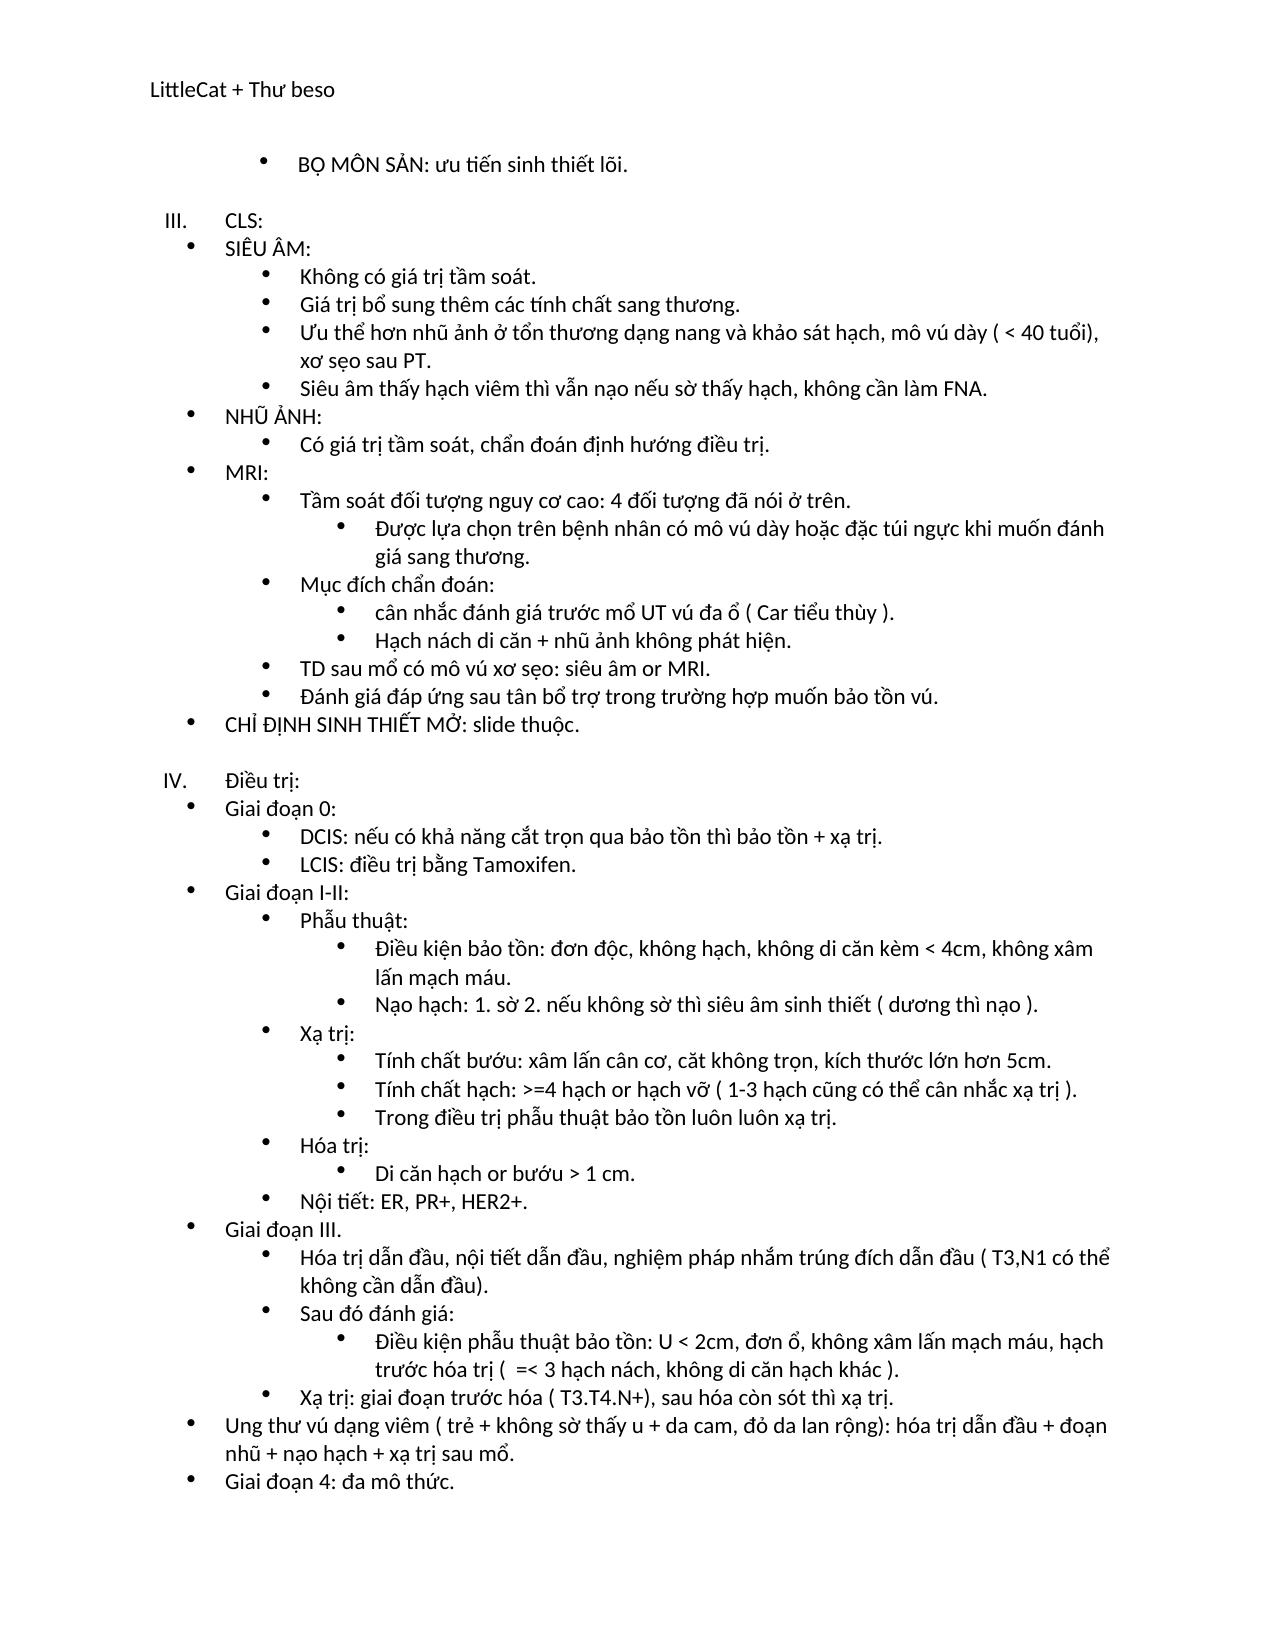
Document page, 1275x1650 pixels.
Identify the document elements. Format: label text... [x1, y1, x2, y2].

list Điều kiện phẫu thuật bảo tồn: U < 2cm, đơn ổ, không xâm lấn mạch máu, hạch trước hóa trị ( =< 3 hạch nách, không di căn hạch khác ). [337, 1327, 1125, 1383]
list Hạch nách di căn + nhũ ảnh không phát hiện. [337, 626, 1125, 654]
list Giai đoạn 0: [187, 794, 1125, 822]
list Nạo hạch: 1. sờ 2. nếu không sờ thì siêu âm sinh thiết ( dương thì nạo ). [337, 991, 1125, 1019]
list cân nhắc đánh giá trước mổ UT vú đa ổ ( Car tiểu thùy ). [337, 598, 1125, 626]
list Tính chất bướu: xâm lấn cân cơ, căt không trọn, kích thước lớn hơn 5cm. [337, 1047, 1125, 1075]
list Trong điều trị phẫu thuật bảo tồn luôn luôn xạ trị. [337, 1103, 1125, 1131]
list Không có giá trị tầm soát. [262, 262, 1125, 290]
list Sau đó đánh giá: [262, 1299, 1125, 1327]
list LCIS: điều trị bằng Tamoxifen. [262, 851, 1125, 878]
list CHỈ ĐỊNH SINH THIẾT MỞ: slide thuộc. [187, 710, 1125, 738]
list Ưu thể hơn nhũ ảnh ở tổn thương dạng nang và khảo sát hạch, mô vú dày ( < 40 tuổi), xơ sẹo sau PT. [262, 318, 1125, 374]
list MRI: [187, 458, 1125, 486]
list NHŨ ẢNH: [187, 402, 1125, 430]
list Di căn hạch or bướu > 1 cm. [337, 1159, 1125, 1187]
list Ung thư vú dạng viêm ( trẻ + không sờ thấy u + da cam, đỏ da lan rộng): hóa trị dẫn đầu + đoạn nhũ + nạo hạch + xạ trị sau mổ. [187, 1411, 1125, 1467]
list TD sau mổ có mô vú xơ sẹo: siêu âm or MRI. [262, 654, 1125, 682]
list Nội tiết: ER, PR+, HER2+. [262, 1187, 1125, 1215]
list Giai đoạn 4: đa mô thức. [187, 1467, 1125, 1495]
list DCIS: nếu có khả năng cắt trọn qua bảo tồn thì bảo tồn + xạ trị. [262, 822, 1125, 851]
list Hóa trị: [262, 1131, 1125, 1159]
list Đánh giá đáp ứng sau tân bổ trợ trong trường hợp muốn bảo tồn vú. [262, 682, 1125, 710]
list BỘ MÔN SẢN: ưu tiến sinh thiết lõi. [260, 150, 1125, 178]
list Giá trị bổ sung thêm các tính chất sang thương. [262, 290, 1125, 318]
list Hóa trị dẫn đầu, nội tiết dẫn đầu, nghiệm pháp nhắm trúng đích dẫn đầu ( T3,N1 có thể không cần dẫn đầu). [262, 1243, 1125, 1299]
list Được lựa chọn trên bệnh nhân có mô vú dày hoặc đặc túi ngực khi muốn đánh giá sang thương. [337, 514, 1125, 570]
list Siêu âm thấy hạch viêm thì vẫn nạo nếu sờ thấy hạch, không cần làm FNA. [262, 374, 1125, 402]
list Mục đích chẩn đoán: [262, 570, 1125, 598]
list Điều kiện bảo tồn: đơn độc, không hạch, không di căn kèm < 4cm, không xâm lấn mạch máu. [337, 934, 1125, 991]
list Điều trị: [187, 766, 1125, 794]
list SIÊU ÂM: [187, 234, 1125, 262]
list CLS: [187, 206, 1125, 234]
list Giai đoạn I-II: [187, 878, 1125, 907]
list Có giá trị tầm soát, chẩn đoán định hướng điều trị. [262, 430, 1125, 458]
list Xạ trị: [262, 1019, 1125, 1047]
list Tầm soát đối tượng nguy cơ cao: 4 đối tượng đã nói ở trên. [262, 486, 1125, 514]
list Tính chất hạch: >=4 hạch or hạch vỡ ( 1-3 hạch cũng có thể cân nhắc xạ trị ). [337, 1075, 1125, 1103]
list Phẫu thuật: [262, 907, 1125, 934]
list Xạ trị: giai đoạn trước hóa ( T3.T4.N+), sau hóa còn sót thì xạ trị. [262, 1383, 1125, 1411]
list Giai đoạn III. [187, 1215, 1125, 1243]
